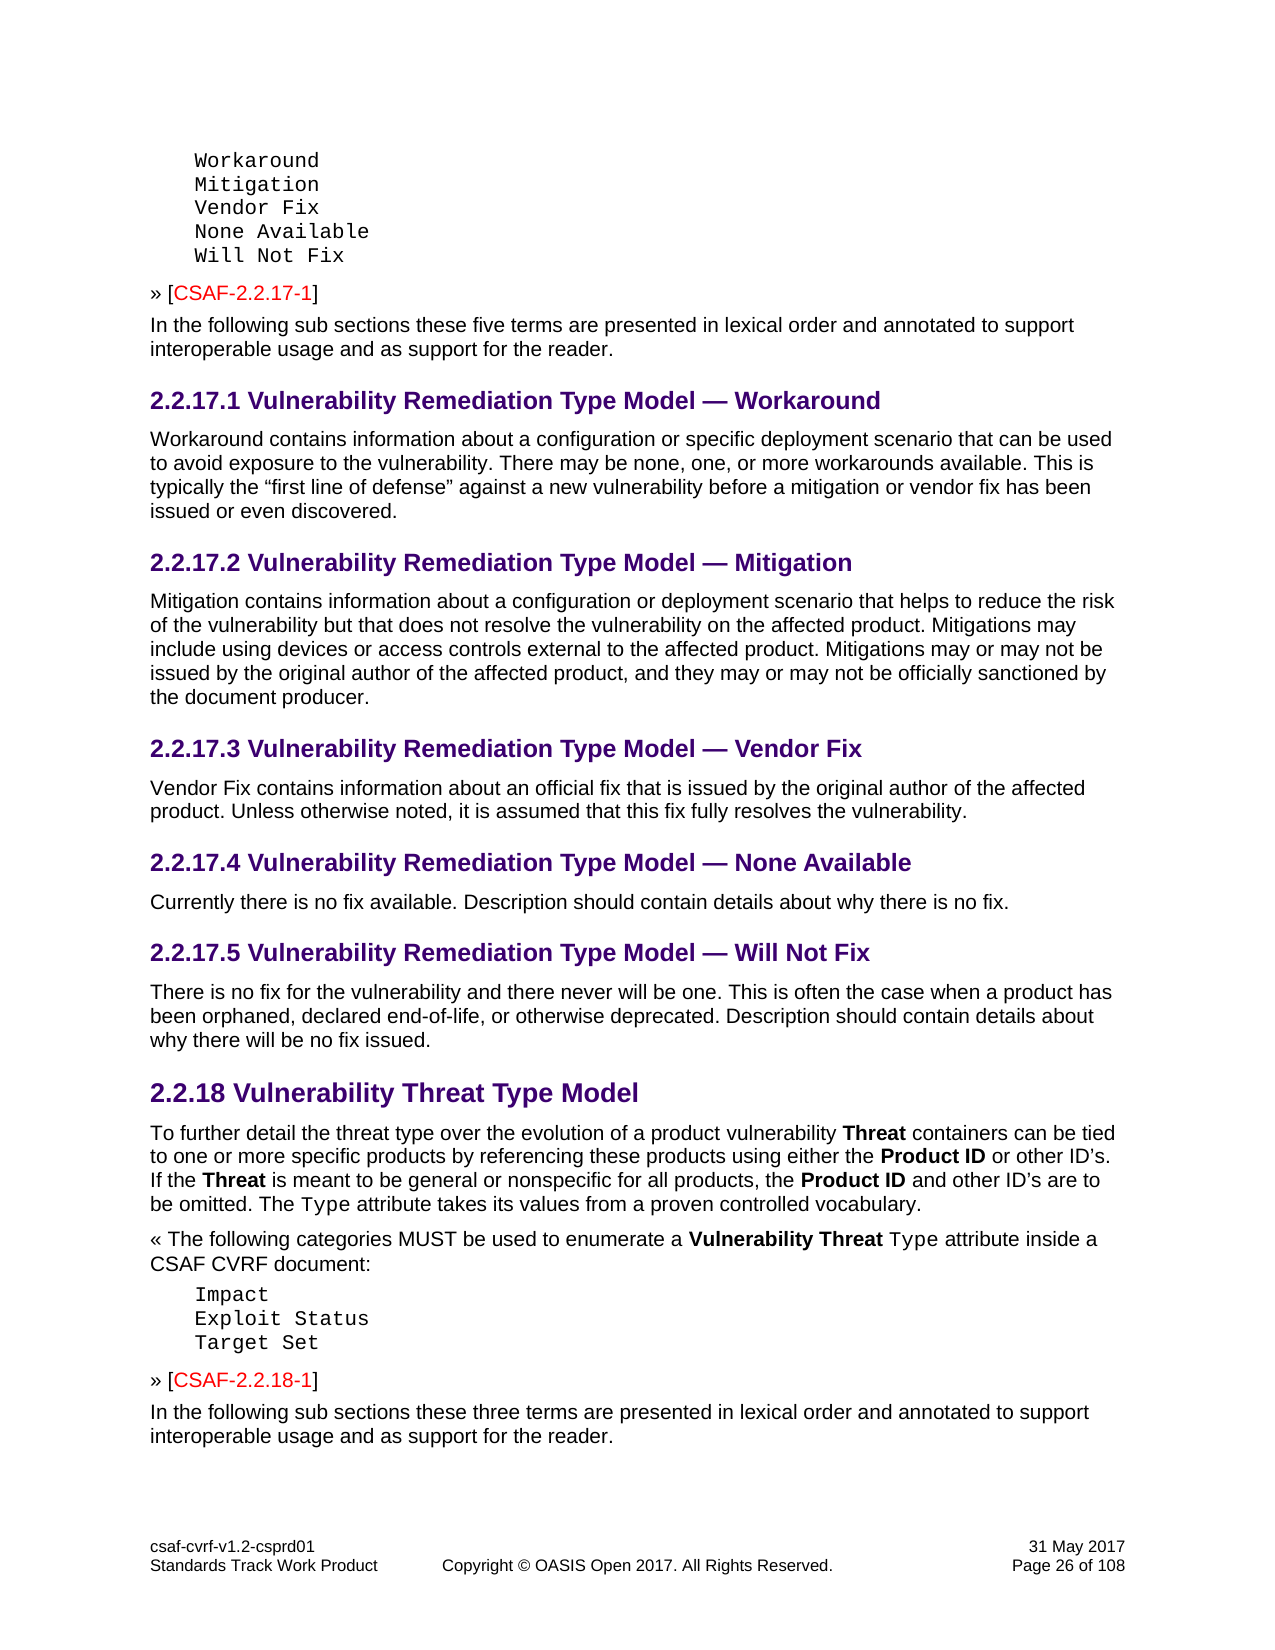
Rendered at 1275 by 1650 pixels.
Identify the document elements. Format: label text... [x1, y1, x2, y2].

text « The following categories MUST be used to enumerate a Vulnerability Threat Type attribute inside a CSAF CVRF document: [150, 1226, 1125, 1276]
text To further detail the threat type over the evolution of a product vulnerability Threat containers can be tied to one or more specific products by referencing these products using either the Product ID or other ID’s. If the Threat is meant to be general or nonspecific for all products, the Product ID and other ID’s are to be omitted. The Type attribute takes its values from a proven controlled vocabulary. [150, 1120, 1125, 1218]
subtitle Vulnerability Remediation Type Model — Workaround [150, 386, 1125, 415]
text » [CSAF-2.2.17-1] [150, 281, 1125, 305]
text Impact Exploit Status Target Set [194, 1284, 1125, 1355]
text In the following sub sections these three terms are presented in lexical order and annotated to support interoperable usage and as support for the reader. [150, 1400, 1125, 1448]
text Workaround Mitigation Vendor Fix None Available Will Not Fix [194, 150, 1125, 268]
subtitle Vulnerability Remediation Type Model — Vendor Fix [150, 734, 1125, 763]
subtitle Vulnerability Remediation Type Model — Will Not Fix [150, 938, 1125, 967]
subtitle Vulnerability Threat Type Model [150, 1077, 1125, 1108]
text Workaround contains information about a configuration or specific deployment scenario that can be used to avoid exposure to the vulnerability. There may be none, one, or more workarounds available. This is typically the “first line of defense” against a new vulnerability before a mitigation or vendor fix has been issued or even discovered. [150, 427, 1125, 523]
subtitle Vulnerability Remediation Type Model — None Available [150, 848, 1125, 877]
text Currently there is no fix available. Description should contain details about why there is no fix. [150, 889, 1125, 913]
text Mitigation contains information about a configuration or deployment scenario that helps to reduce the risk of the vulnerability but that does not resolve the vulnerability on the affected product. Mitigations may include using devices or access controls external to the affected product. Mitigations may or may not be issued by the original author of the affected product, and they may or may not be officially sanctioned by the document producer. [150, 589, 1125, 709]
text » [CSAF-2.2.18-1] [150, 1368, 1125, 1392]
text In the following sub sections these five terms are presented in lexical order and annotated to support interoperable usage and as support for the reader. [150, 313, 1125, 361]
text Vendor Fix contains information about an official fix that is issued by the original author of the affected product. Unless otherwise noted, it is assumed that this fix fully resolves the vulnerability. [150, 775, 1125, 823]
subtitle Vulnerability Remediation Type Model — Mitigation [150, 548, 1125, 577]
text There is no fix for the vulnerability and there never will be one. This is often the case when a product has been orphaned, declared end-of-life, or otherwise deprecated. Description should contain details about why there will be no fix issued. [150, 980, 1125, 1052]
